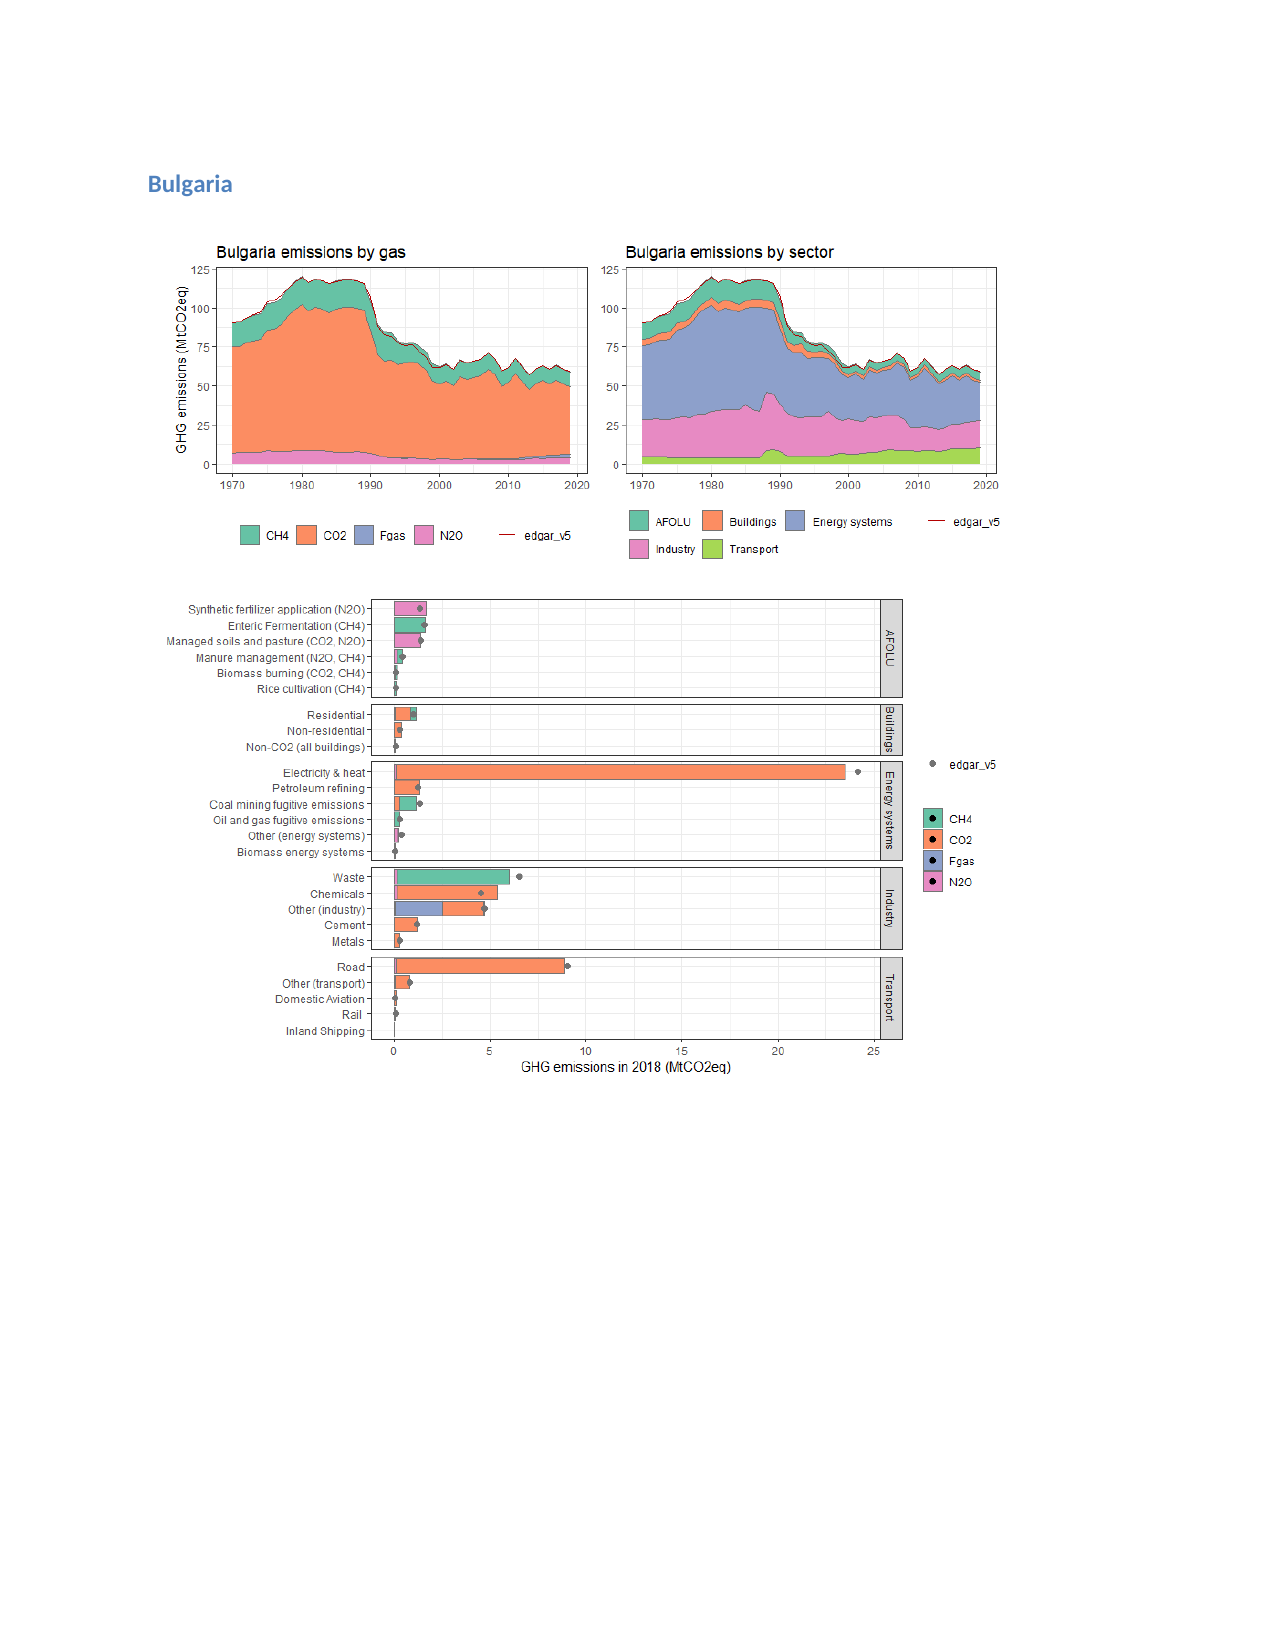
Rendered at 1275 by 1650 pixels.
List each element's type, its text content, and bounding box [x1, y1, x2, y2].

picture [147, 217, 1023, 1093]
subtitle Bulgaria [148, 168, 1127, 199]
